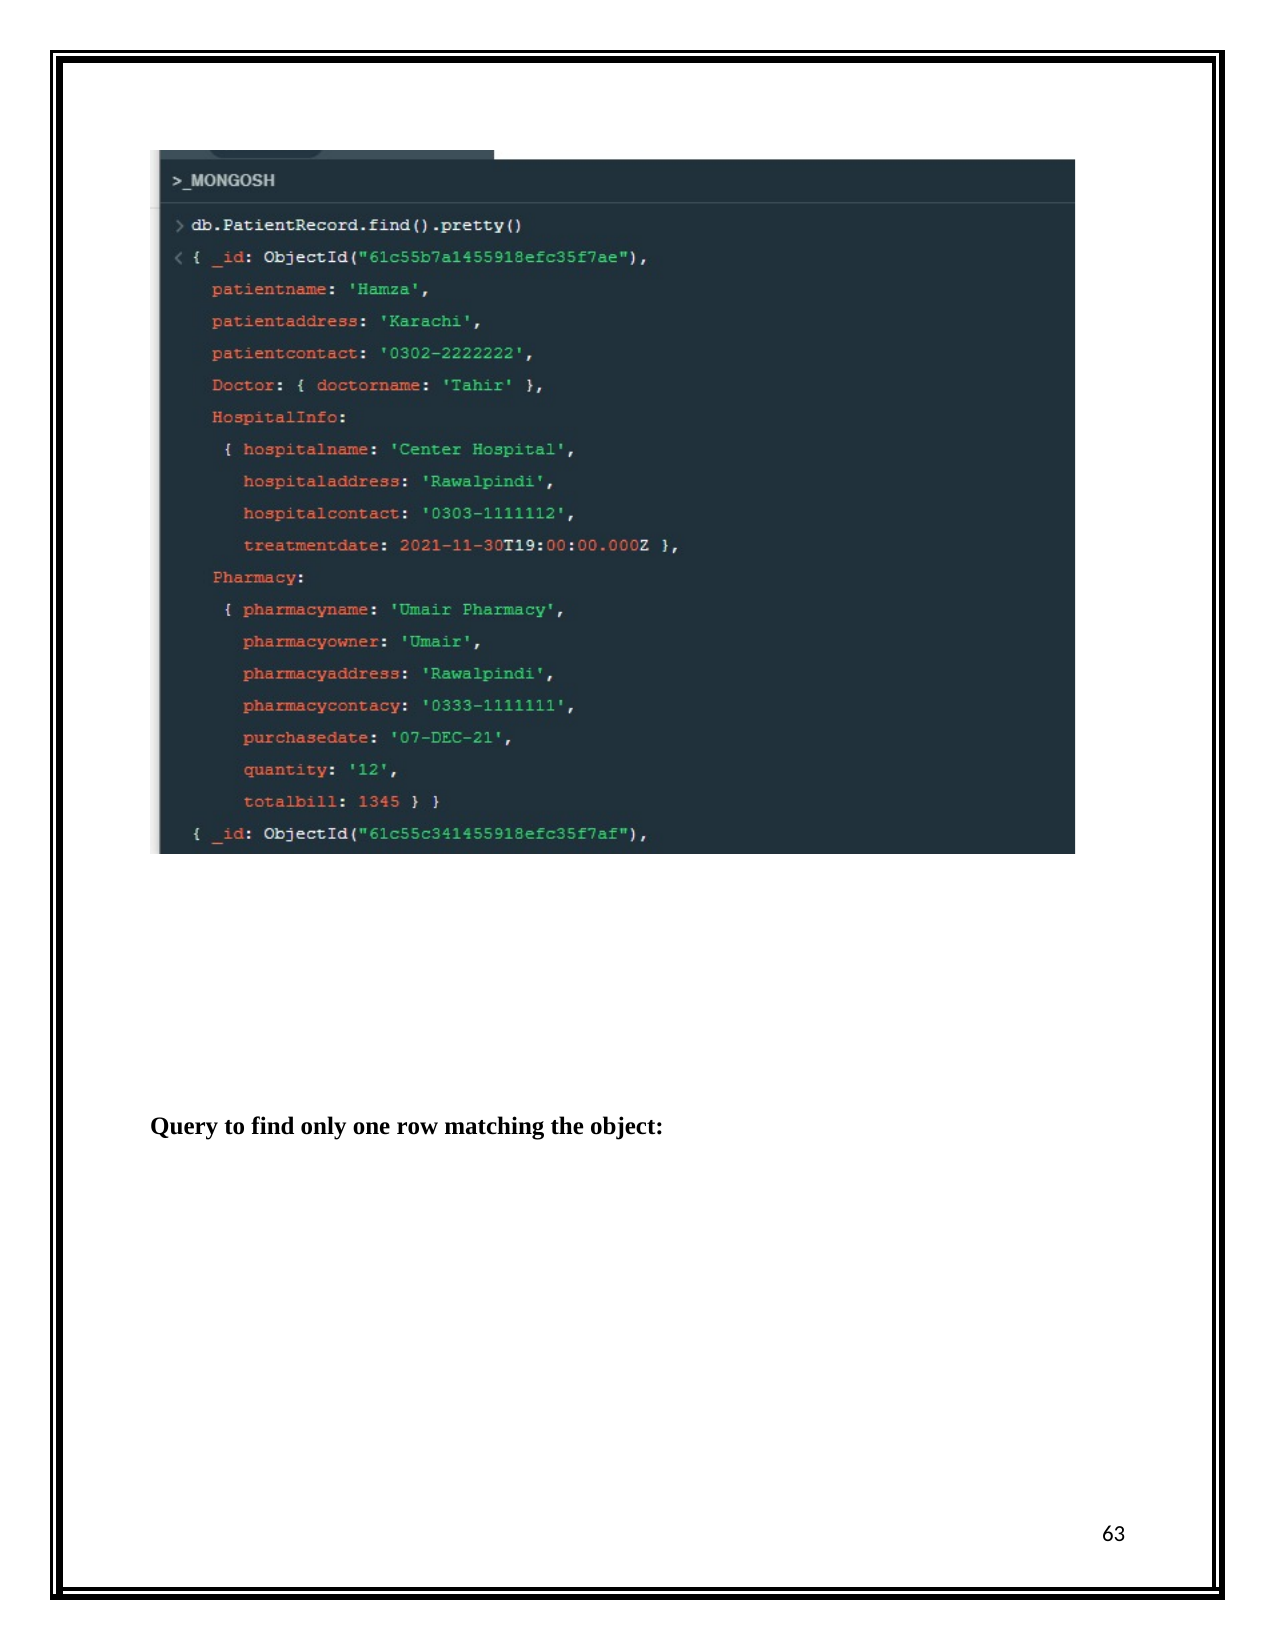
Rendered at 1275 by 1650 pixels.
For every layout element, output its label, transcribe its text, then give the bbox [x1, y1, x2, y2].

picture [150, 150, 1075, 854]
text Query to find only one row matching the object: [150, 1111, 1125, 1139]
